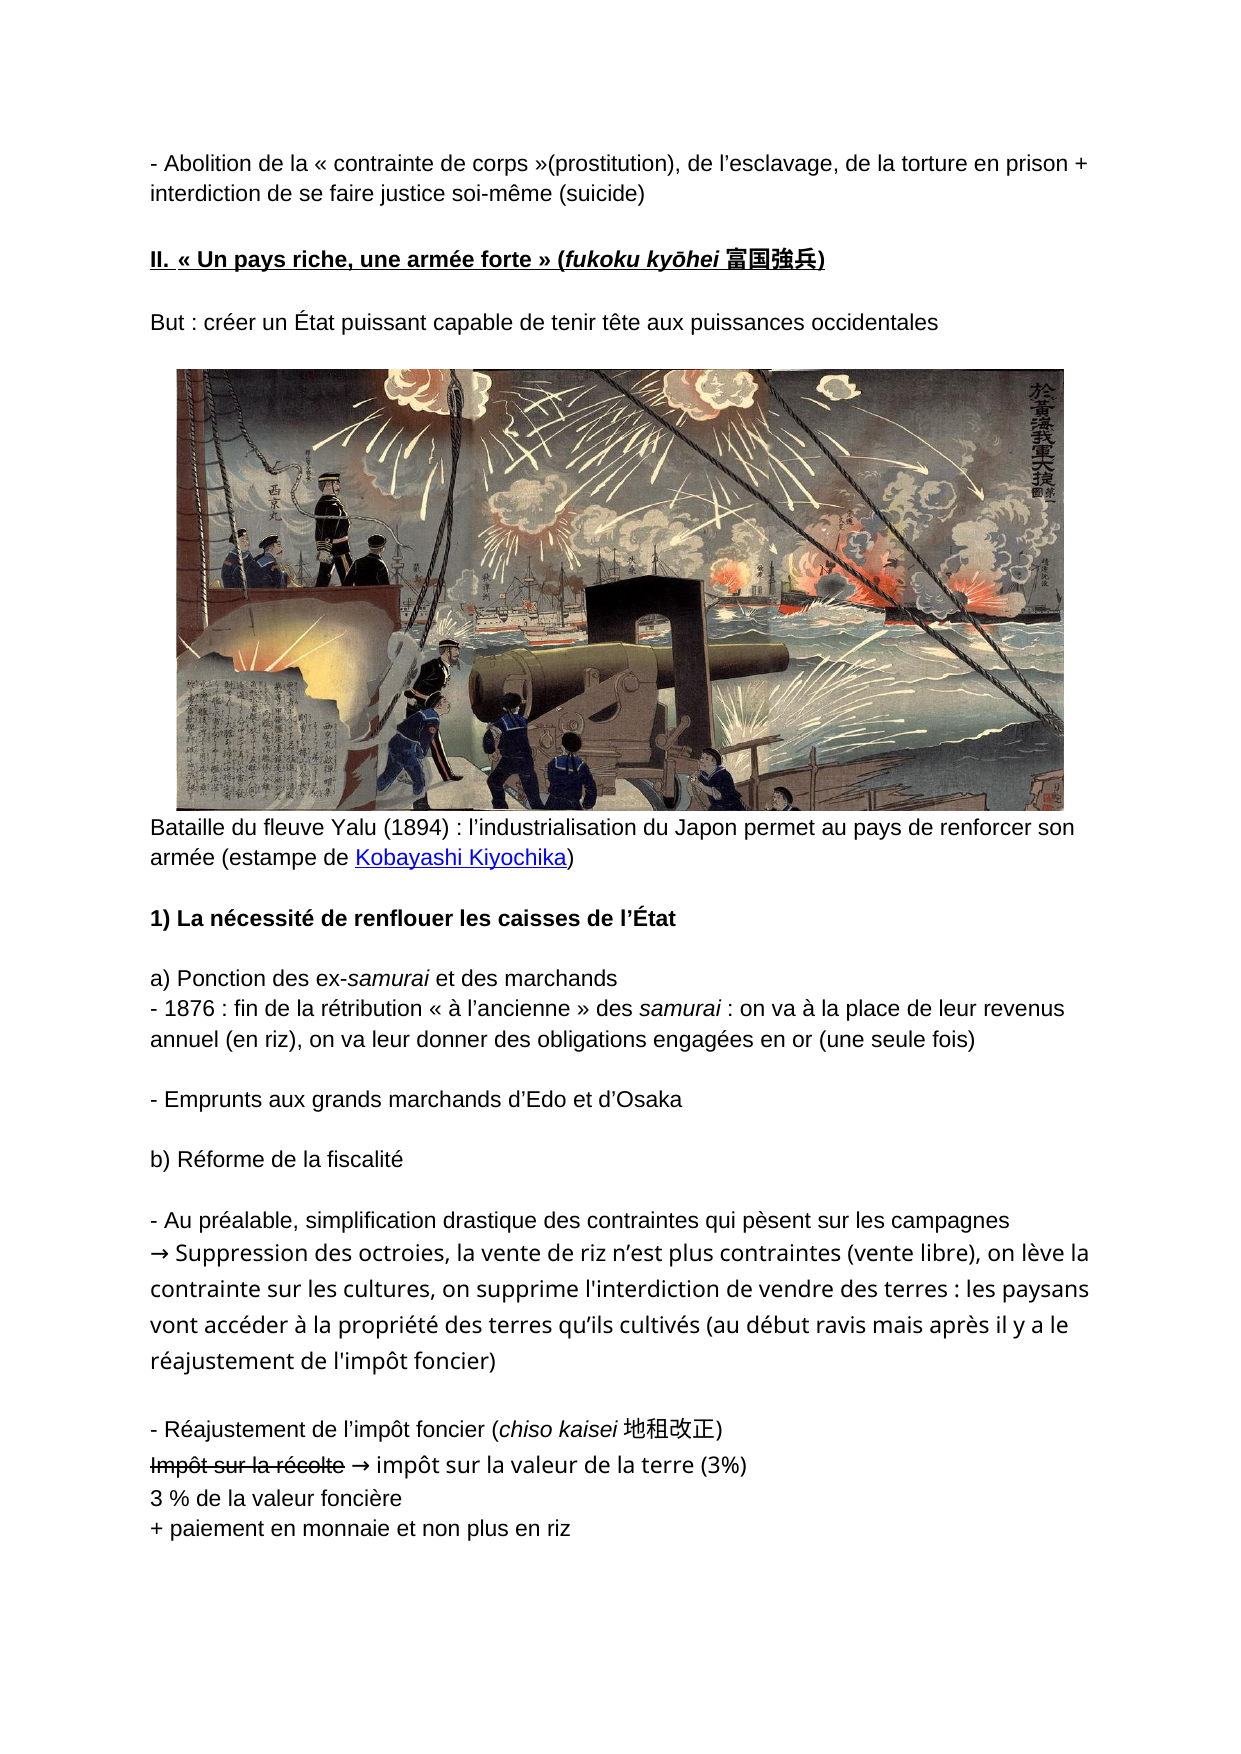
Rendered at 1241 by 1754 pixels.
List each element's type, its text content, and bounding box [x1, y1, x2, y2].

text II. « Un pays riche, une armée forte » (fukoku kyōhei 富国強兵) [150, 241, 1090, 274]
text 1) La nécessité de renflouer les caisses de l’État [150, 905, 1090, 931]
text Bataille du fleuve Yalu (1894) : l’industrialisation du Japon permet au pays de renforcer son armée (estampe de Kobayashi Kiyochika) [150, 814, 1090, 871]
picture [176, 369, 1064, 811]
text Impôt sur la récolte → impôt sur la valeur de la terre (3%) [150, 1449, 1090, 1481]
text - Réajustement de l’impôt foncier (chiso kaisei 地租改正) [150, 1411, 1090, 1444]
text 3 % de la valeur foncière [150, 1485, 1090, 1512]
text - Emprunts aux grands marchands d’Edo et d’Osaka [150, 1086, 1090, 1112]
text a) Ponction des ex-samurai et des marchands [150, 965, 1090, 991]
text + paiement en monnaie et non plus en riz [150, 1515, 1090, 1542]
text - 1876 : fin de la rétribution « à l’ancienne » des samurai : on va à la place de leur revenus annuel (en riz), on va leur donner des obligations engagées en or (une seule fois) [150, 995, 1090, 1052]
text - Abolition de la « contrainte de corps »(prostitution), de l’esclavage, de la torture en prison + interdiction de se faire justice soi-même (suicide) [150, 150, 1090, 207]
text b) Réforme de la fiscalité [150, 1146, 1090, 1173]
text → Suppression des octroies, la vente de riz n’est plus contraintes (vente libre), on lève la contrainte sur les cultures, on supprime l'interdiction de vendre des terres : les paysans vont accéder à la propriété des terres qu’ils cultivés (au début ravis mais après il y a le réajustement de l'impôt foncier) [150, 1237, 1090, 1376]
text - Au préalable, simplification drastique des contraintes qui pèsent sur les campagnes [150, 1207, 1090, 1233]
text But : créer un État puissant capable de tenir tête aux puissances occidentales [150, 309, 1090, 336]
